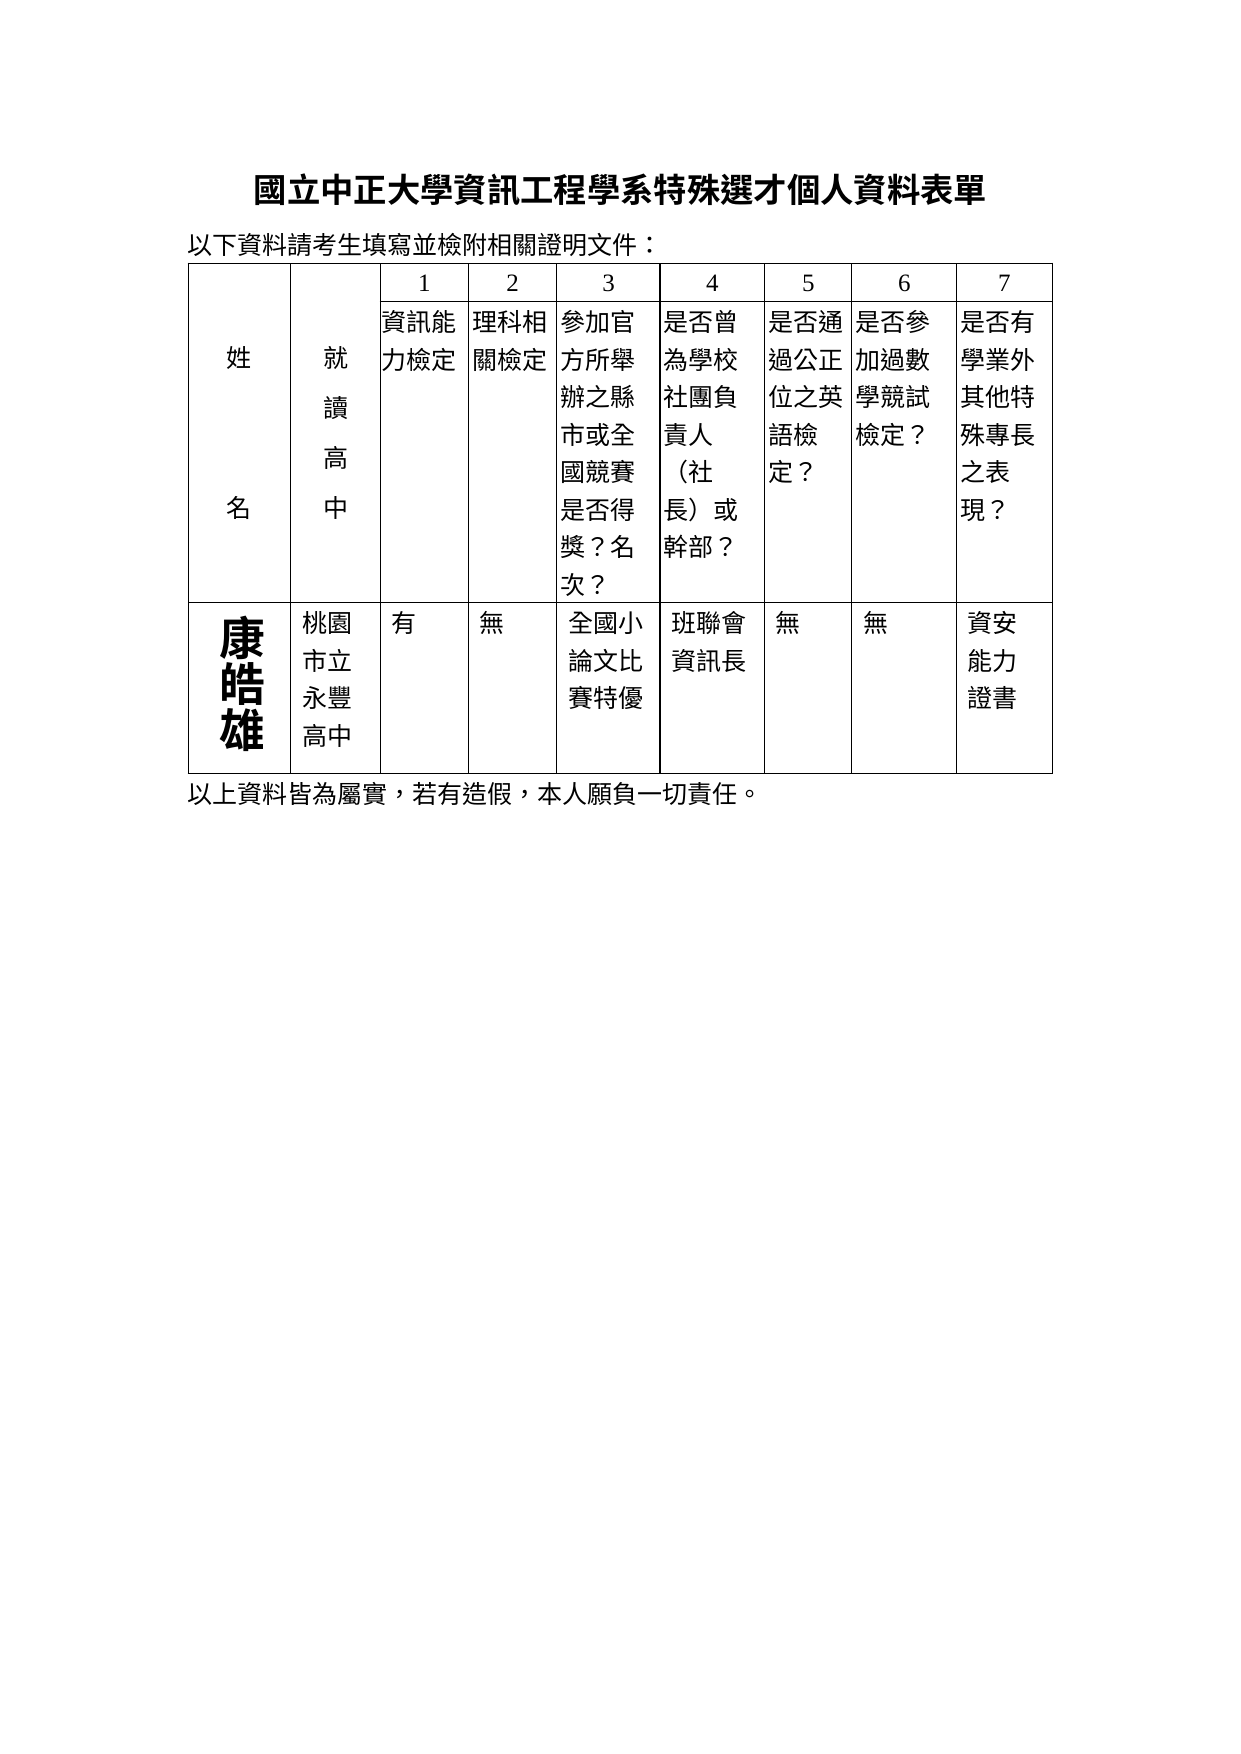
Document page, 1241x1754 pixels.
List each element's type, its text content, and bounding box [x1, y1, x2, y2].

text 以上資料皆為屬實，若有造假，本人願負一切責任。 [187, 774, 1053, 811]
table_cell 是否曾為學校社團負責人（社長）或幹部？ [661, 302, 764, 602]
table_cell 資安能力證書 [957, 603, 1052, 772]
table_header 姓 名 [189, 264, 290, 602]
table_header 5 [765, 264, 851, 301]
table_cell 全國小論文比賽特優 [557, 603, 659, 772]
table_cell 無 [852, 603, 956, 772]
table_cell 是否有學業外其他特殊專長之表現？ [957, 302, 1052, 602]
table_cell 桃園市立永豐高中 [291, 603, 380, 772]
table_cell 資訊能力檢定 [381, 302, 468, 602]
table_cell 無 [469, 603, 556, 772]
table_header 6 [852, 264, 956, 301]
table_cell 有 [381, 603, 468, 772]
table_header 3 [557, 264, 659, 301]
table_cell 無 [765, 603, 851, 772]
table_cell 理科相關檢定 [469, 302, 556, 602]
table_header 2 [469, 264, 556, 301]
table_header 7 [957, 264, 1052, 301]
text 以下資料請考生填寫並檢附相關證明文件： [187, 225, 1053, 262]
table_header 1 [381, 264, 468, 301]
table_header 4 [661, 264, 764, 301]
table_cell 康皓雄 [189, 603, 290, 772]
table_cell 參加官方所舉辦之縣市或全國競賽是否得獎？名次？ [557, 302, 659, 602]
table_cell 是否通過公正位之英語檢定？ [765, 302, 851, 602]
table_cell 班聯會資訊長 [661, 603, 764, 772]
table_cell 是否參加過數學競試檢定？ [852, 302, 956, 602]
text 國立中正大學資訊工程學系特殊選才個人資料表單 [187, 150, 1053, 225]
table_header 就 讀 高 中 [291, 264, 380, 602]
